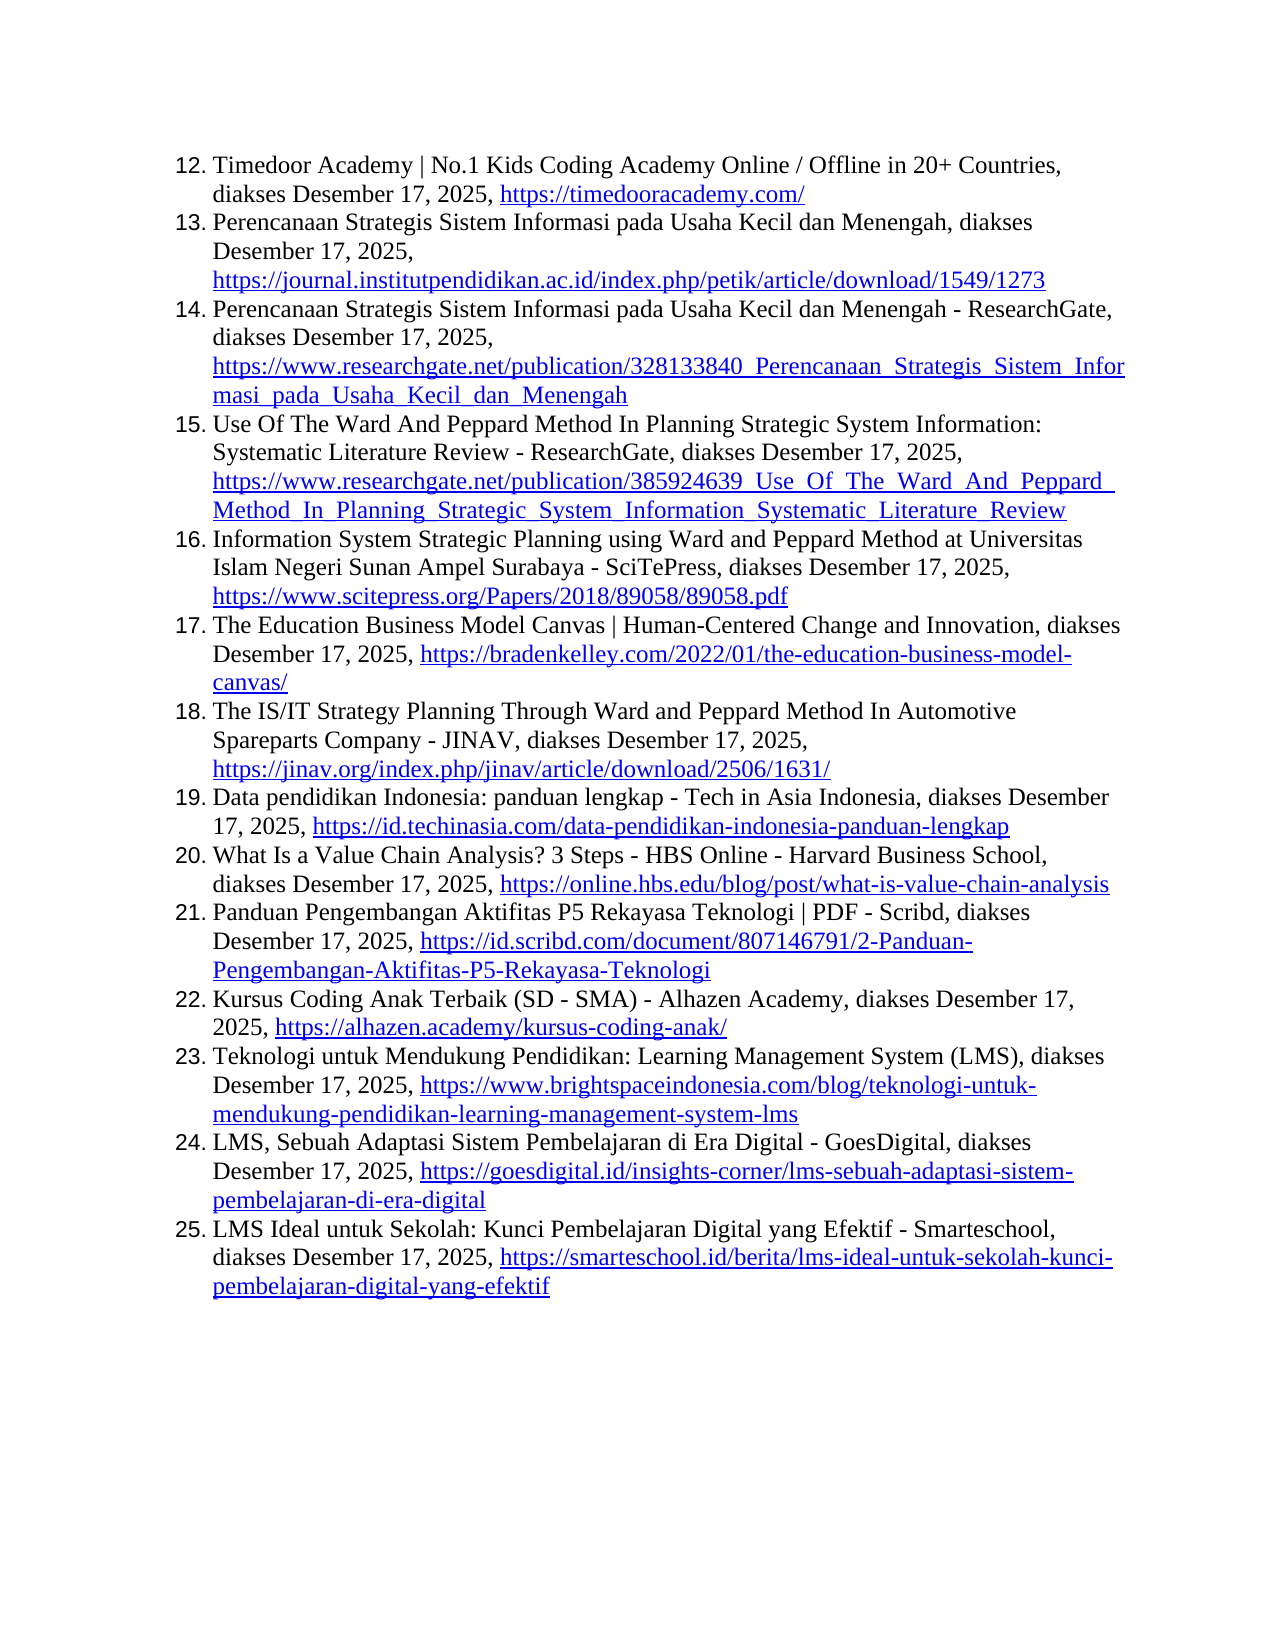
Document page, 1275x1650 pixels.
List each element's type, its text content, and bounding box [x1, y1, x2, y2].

list LMS Ideal untuk Sekolah: Kunci Pembelajaran Digital yang Efektif - Smarteschool, diakses Desember 17, 2025, https://smarteschool.id/berita/lms-ideal-untuk-sekolah-kunci-pembelajaran-digital-yang-efektif [175, 1214, 1125, 1300]
list Panduan Pengembangan Aktifitas P5 Rekayasa Teknologi | PDF - Scribd, diakses Desember 17, 2025, https://id.scribd.com/document/807146791/2-Panduan-Pengembangan-Aktifitas-P5-Rekayasa-Teknologi [175, 897, 1125, 984]
list Information System Strategic Planning using Ward and Peppard Method at Universitas Islam Negeri Sunan Ampel Surabaya - SciTePress, diakses Desember 17, 2025, https://www.scitepress.org/Papers/2018/89058/89058.pdf [175, 524, 1125, 610]
list Teknologi untuk Mendukung Pendidikan: Learning Management System (LMS), diakses Desember 17, 2025, https://www.brightspaceindonesia.com/blog/teknologi-untuk-mendukung-pendidikan-learning-management-system-lms [175, 1041, 1125, 1127]
list Use Of The Ward And Peppard Method In Planning Strategic System Information: Systematic Literature Review - ResearchGate, diakses Desember 17, 2025, https://www.researchgate.net/publication/385924639_Use_Of_The_Ward_And_Peppard_Method_In_Planning_Strategic_System_Information_Systematic_Literature_Review [175, 409, 1125, 524]
list Kursus Coding Anak Terbaik (SD - SMA) - Alhazen Academy, diakses Desember 17, 2025, https://alhazen.academy/kursus-coding-anak/ [175, 984, 1125, 1041]
list Perencanaan Strategis Sistem Informasi pada Usaha Kecil dan Menengah - ResearchGate, diakses Desember 17, 2025, https://www.researchgate.net/publication/328133840_Perencanaan_Strategis_Sistem_Informasi_pada_Usaha_Kecil_dan_Menengah [175, 294, 1125, 409]
list Perencanaan Strategis Sistem Informasi pada Usaha Kecil dan Menengah, diakses Desember 17, 2025, https://journal.institutpendidikan.ac.id/index.php/petik/article/download/1549/1273 [175, 207, 1125, 294]
list The IS/IT Strategy Planning Through Ward and Peppard Method In Automotive Spareparts Company - JINAV, diakses Desember 17, 2025, https://jinav.org/index.php/jinav/article/download/2506/1631/ [175, 696, 1125, 782]
list Timedoor Academy | No.1 Kids Coding Academy Online / Offline in 20+ Countries, diakses Desember 17, 2025, https://timedooracademy.com/ [175, 150, 1125, 207]
list What Is a Value Chain Analysis? 3 Steps - HBS Online - Harvard Business School, diakses Desember 17, 2025, https://online.hbs.edu/blog/post/what-is-value-chain-analysis [175, 840, 1125, 897]
list The Education Business Model Canvas | Human-Centered Change and Innovation, diakses Desember 17, 2025, https://bradenkelley.com/2022/01/the-education-business-model-canvas/ [175, 610, 1125, 696]
list LMS, Sebuah Adaptasi Sistem Pembelajaran di Era Digital - GoesDigital, diakses Desember 17, 2025, https://goesdigital.id/insights-corner/lms-sebuah-adaptasi-sistem-pembelajaran-di-era-digital [175, 1127, 1125, 1214]
list Data pendidikan Indonesia: panduan lengkap - Tech in Asia Indonesia, diakses Desember 17, 2025, https://id.techinasia.com/data-pendidikan-indonesia-panduan-lengkap [175, 782, 1125, 840]
